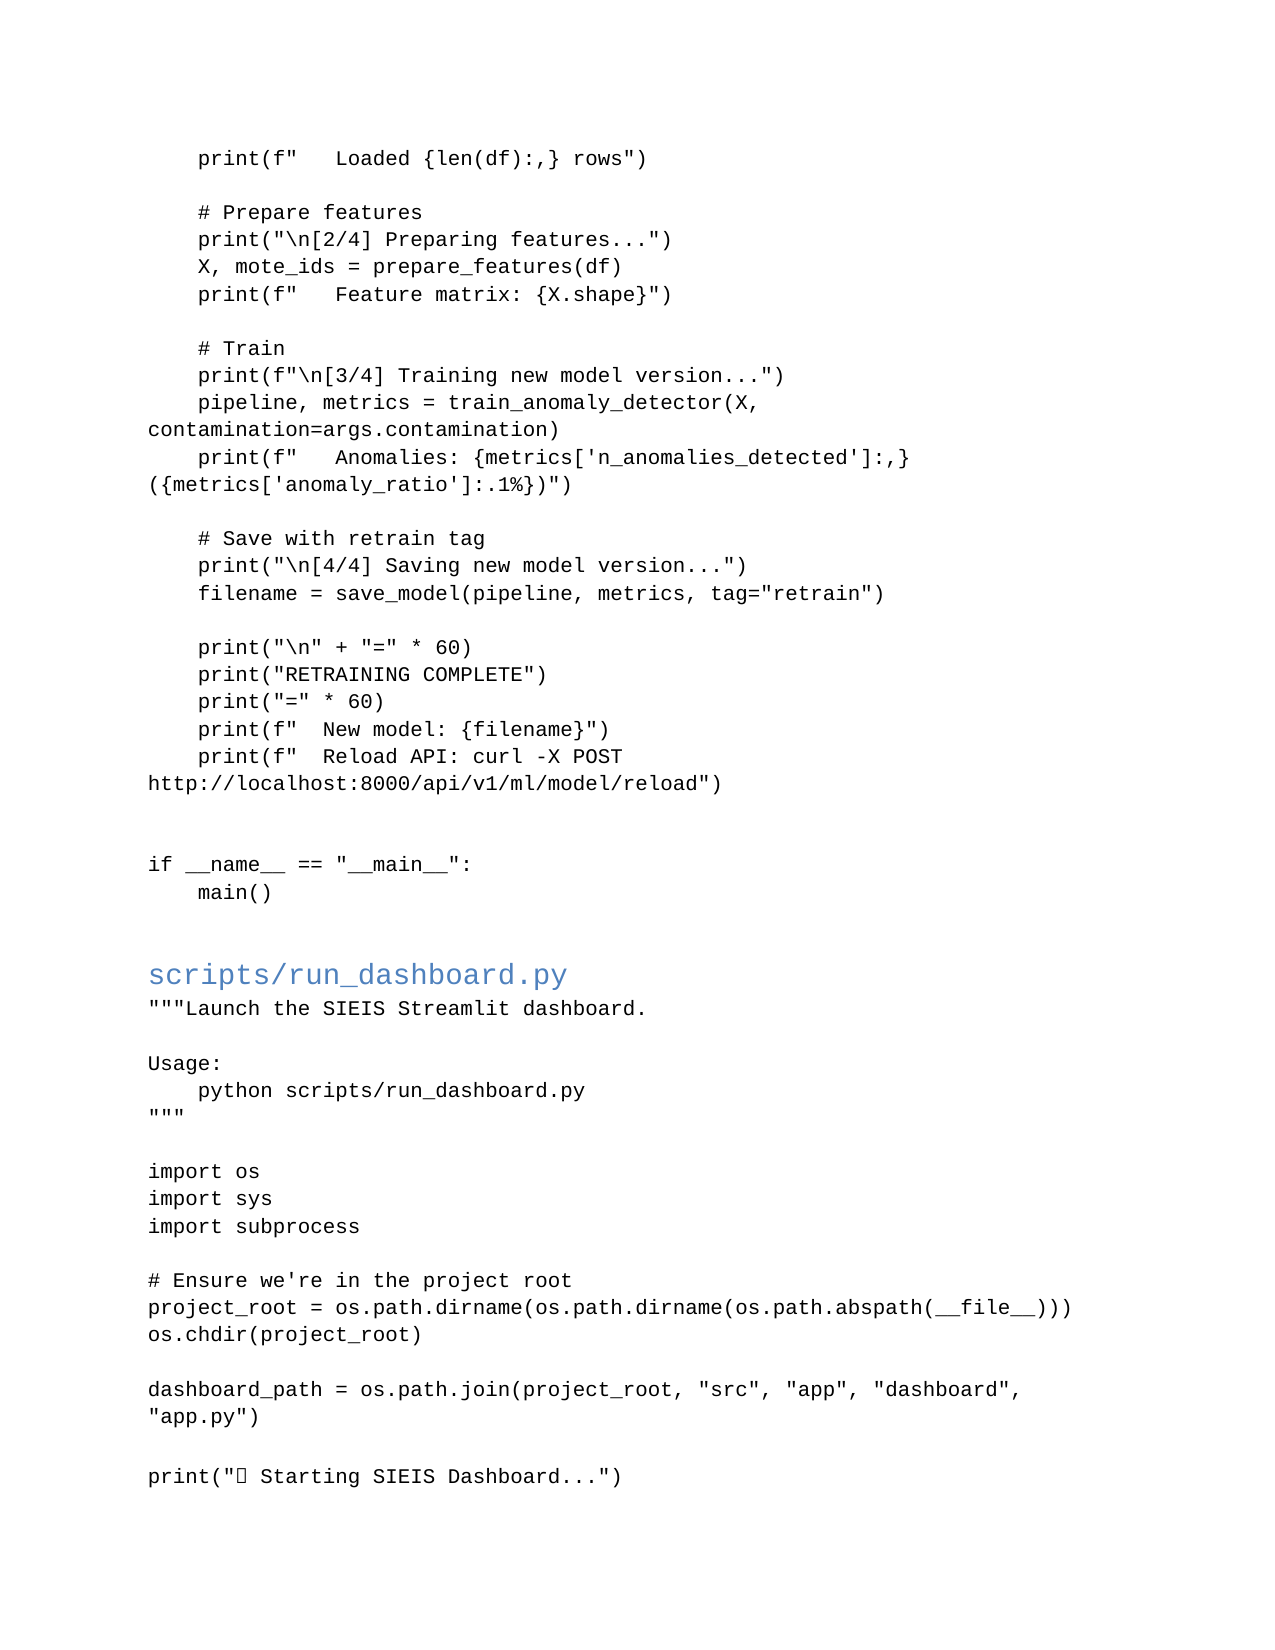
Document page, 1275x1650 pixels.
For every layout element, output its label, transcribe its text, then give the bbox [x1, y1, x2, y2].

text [148, 998, 1127, 1489]
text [148, 148, 1127, 936]
subtitle scripts/run_dashboard.py [148, 960, 1127, 993]
